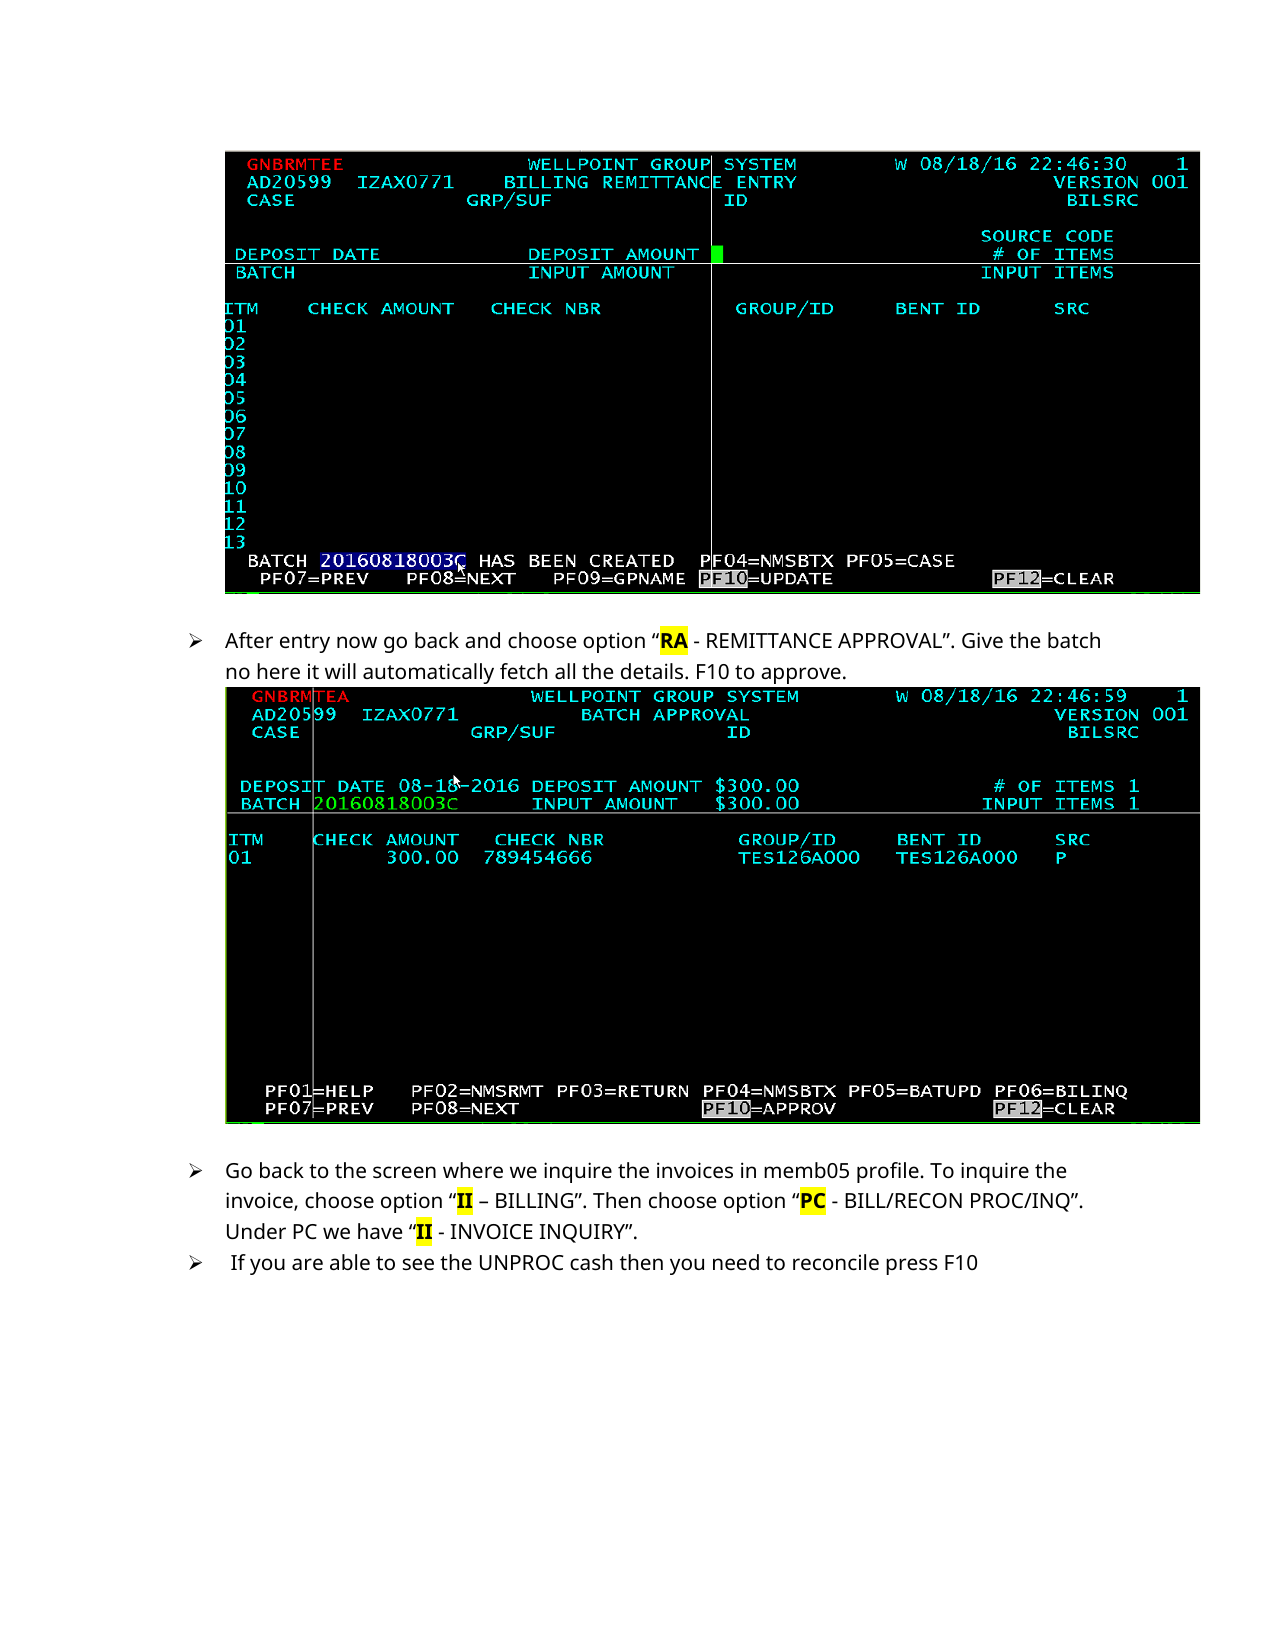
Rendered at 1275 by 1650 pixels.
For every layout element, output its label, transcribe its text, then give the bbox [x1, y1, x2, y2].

picture [225, 150, 1200, 594]
list If you are able to see the UNPROC cash then you need to reconcile press F10 [187, 1248, 1125, 1276]
picture [225, 687, 1200, 1124]
list After entry now go back and choose option “RA - REMITTANCE APPROVAL”. Give the batch no here it will automatically fetch all the details. F10 to approve. [187, 626, 1125, 685]
list Go back to the screen where we inquire the invoices in memb05 profile. To inquire the invoice, choose option “II – BILLING”. Then choose option “PC - BILL/RECON PROC/INQ”. Under PC we have “II - INVOICE INQUIRY”. [187, 1156, 1125, 1246]
